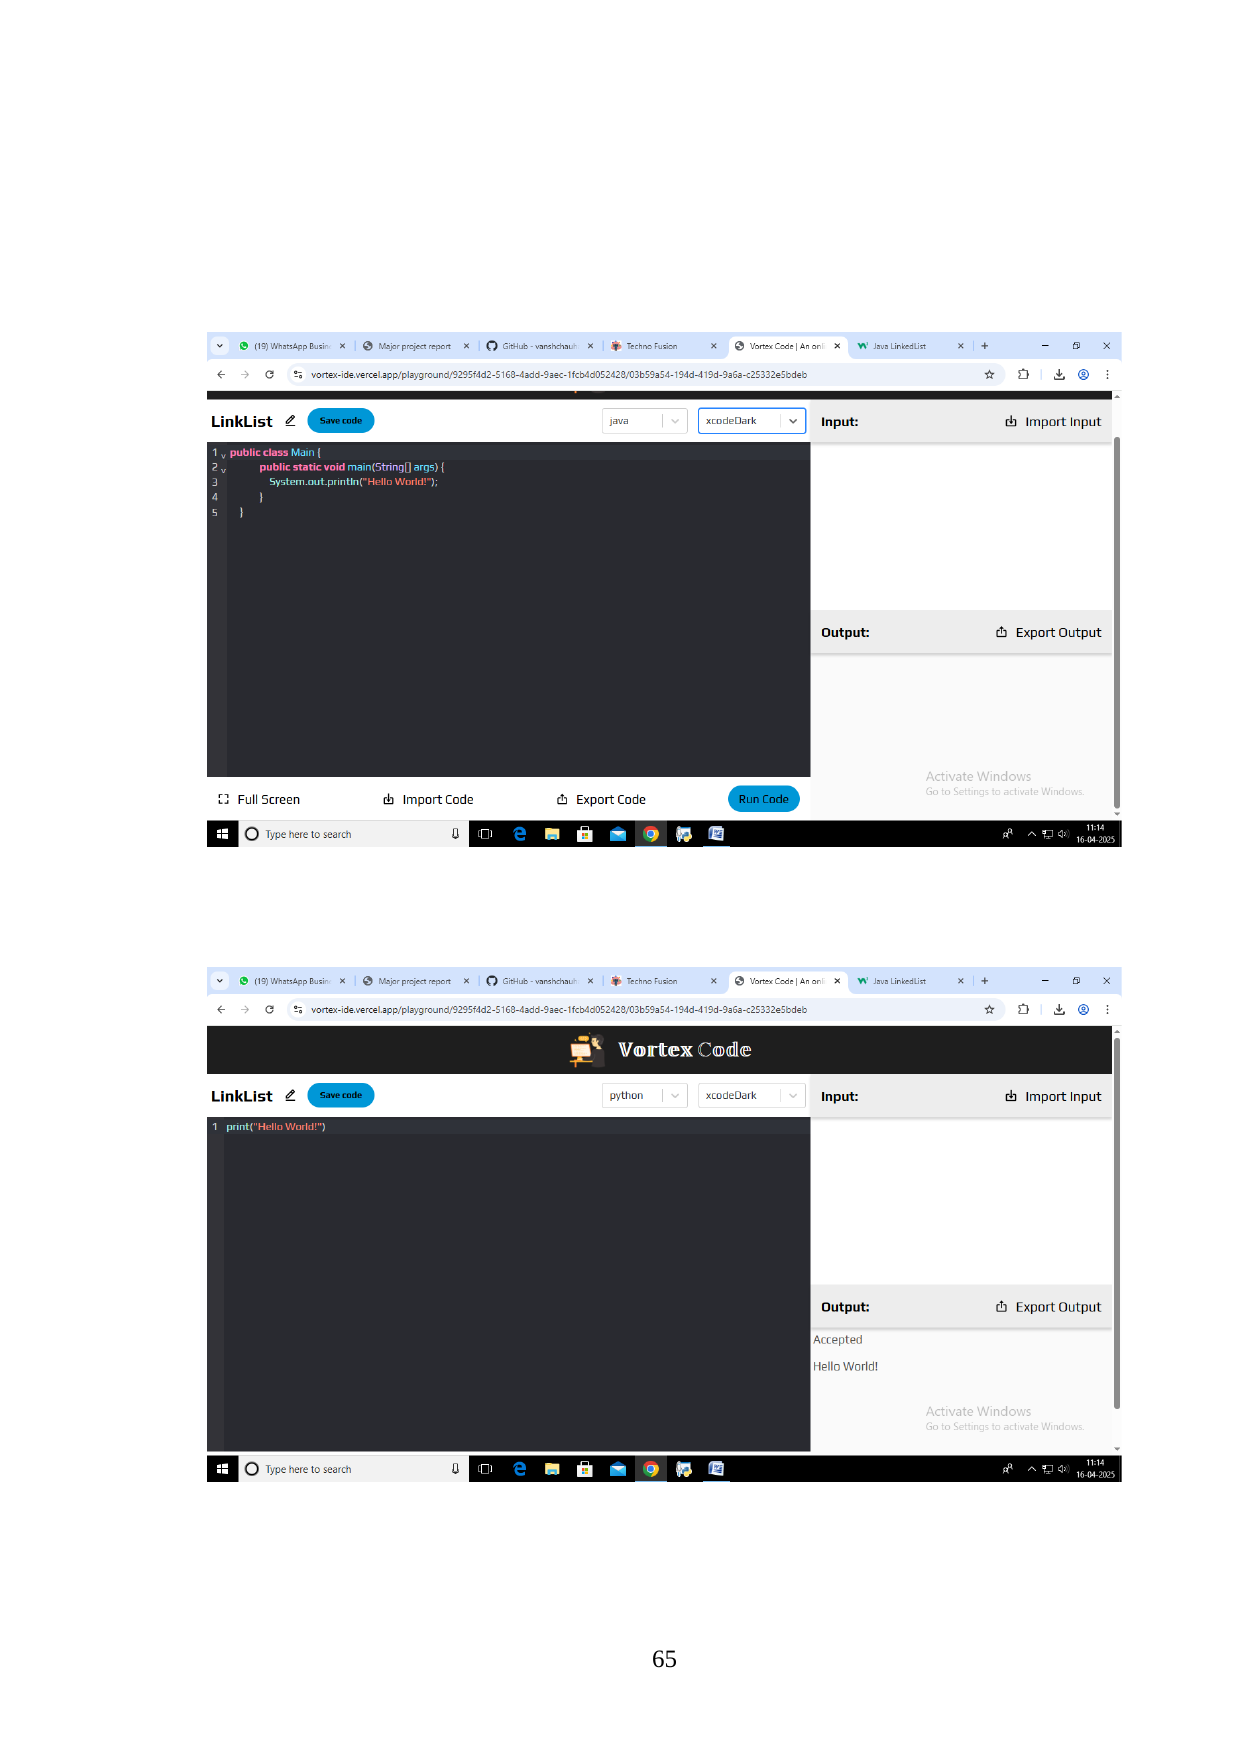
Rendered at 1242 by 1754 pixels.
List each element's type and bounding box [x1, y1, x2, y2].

picture [207, 332, 1122, 847]
picture [207, 967, 1122, 1482]
